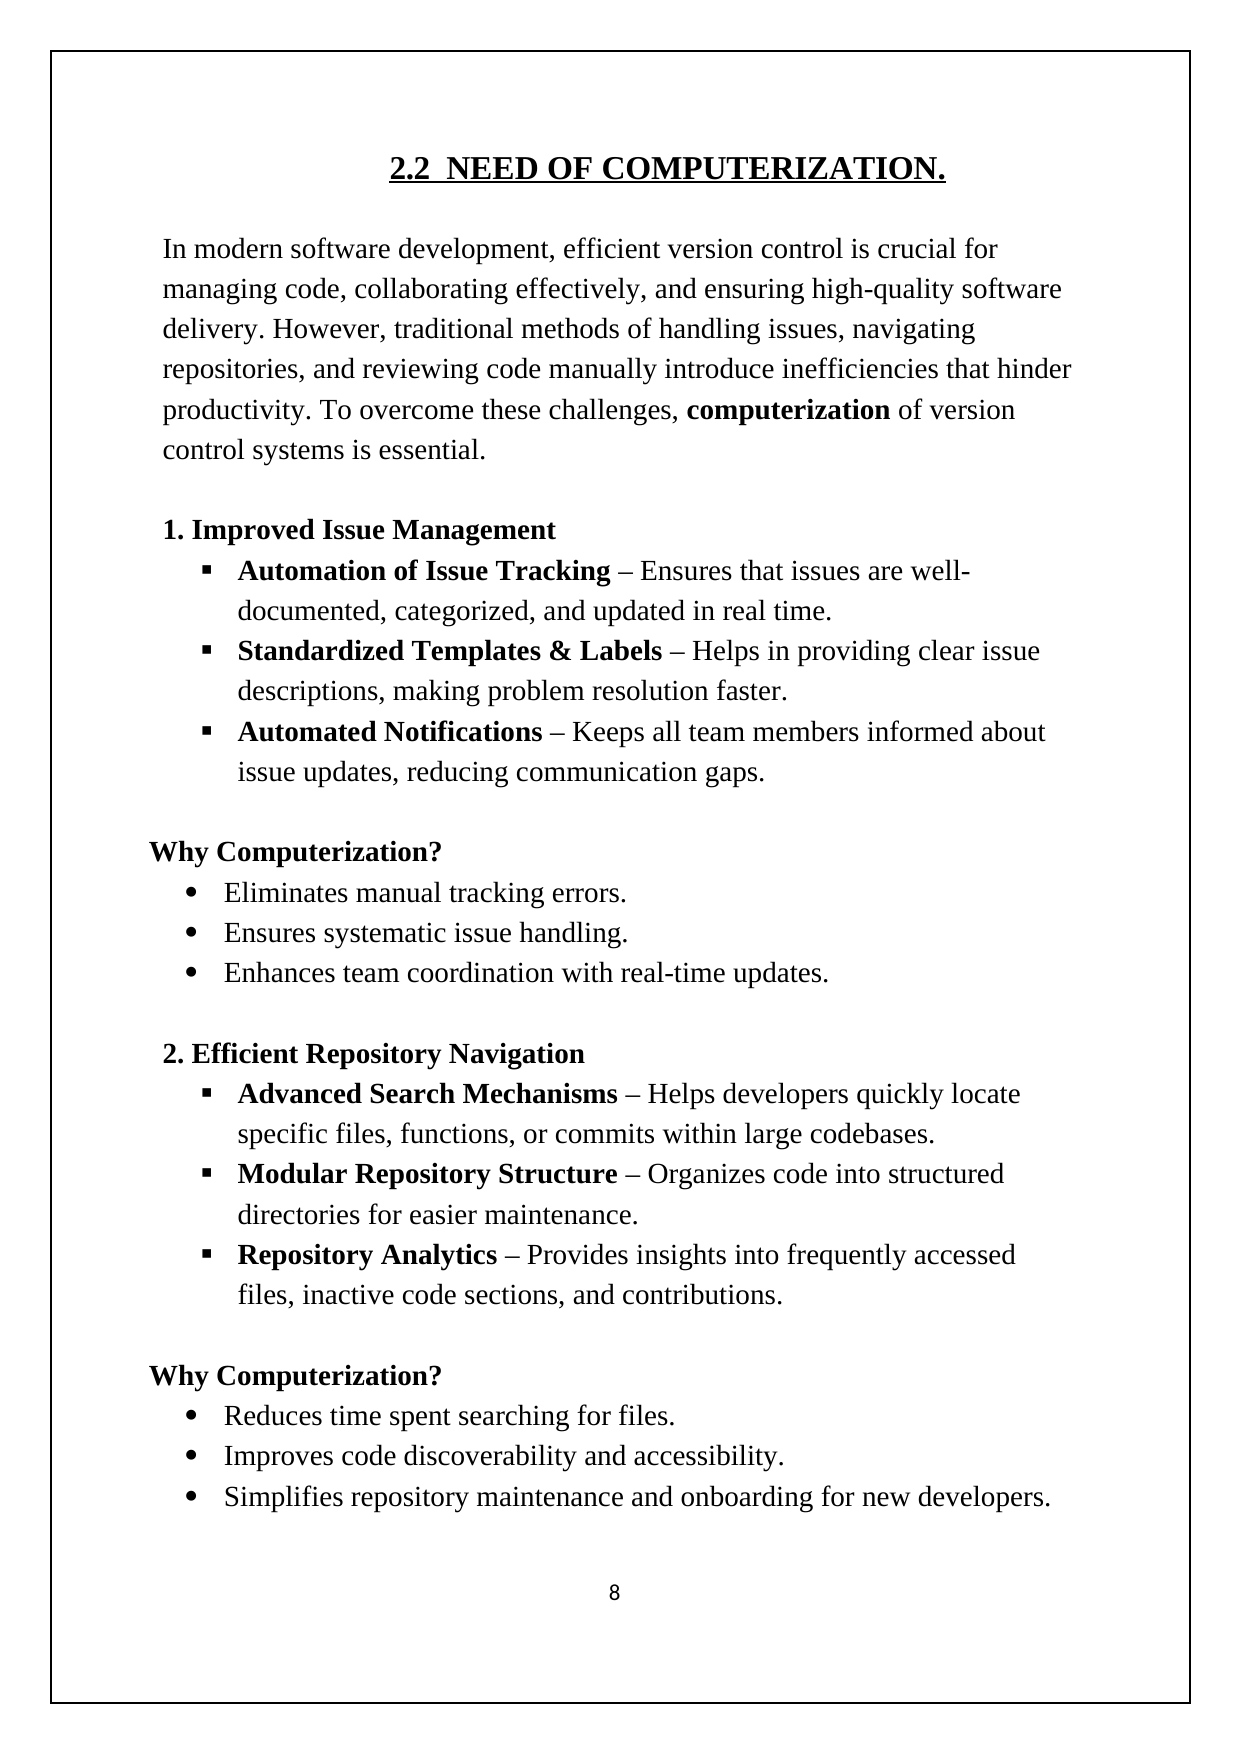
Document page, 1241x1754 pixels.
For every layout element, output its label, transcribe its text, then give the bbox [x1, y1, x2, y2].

list Modular Repository Structure – Organizes code into structured directories for easier maintenance. [200, 1157, 1078, 1230]
list Advanced Search Mechanisms – Helps developers quickly locate specific files, functions, or commits within large codebases. [200, 1076, 1078, 1150]
list Repository Analytics – Provides insights into frequently accessed files, inactive code sections, and contributions. [200, 1237, 1078, 1311]
text In modern software development, efficient version control is crucial for managing code, collaborating effectively, and ensuring high-quality software delivery. However, traditional methods of handling issues, navigating repositories, and reviewing code manually introduce inefficiencies that hinder productivity. To overcome these challenges, computerization of version control systems is essential. [162, 231, 1078, 466]
text 2. Efficient Repository Navigation [162, 1036, 1078, 1069]
text 1. Improved Issue Management [162, 512, 1078, 546]
list Simplifies repository maintenance and onboarding for new developers. [186, 1479, 1078, 1512]
list Automation of Issue Tracking – Ensures that issues are well-documented, categorized, and updated in real time. [200, 553, 1078, 627]
list Standardized Templates & Labels – Helps in providing clear issue descriptions, making problem resolution faster. [200, 633, 1078, 707]
list Ensures systematic issue handling. [186, 915, 1078, 949]
list Eliminates manual tracking errors. [186, 875, 1078, 908]
list Improves code discoverability and accessibility. [186, 1438, 1078, 1472]
list Automated Notifications – Keeps all team members informed about issue updates, reducing communication gaps. [200, 714, 1078, 788]
text Why Computerization? [149, 834, 1078, 868]
list Enhances team coordination with real-time updates. [186, 955, 1078, 989]
text Why Computerization? [149, 1358, 1078, 1391]
subtitle 2.2 NEED OF COMPUTERIZATION. [389, 148, 1078, 186]
list Reduces time spent searching for files. [186, 1398, 1078, 1432]
